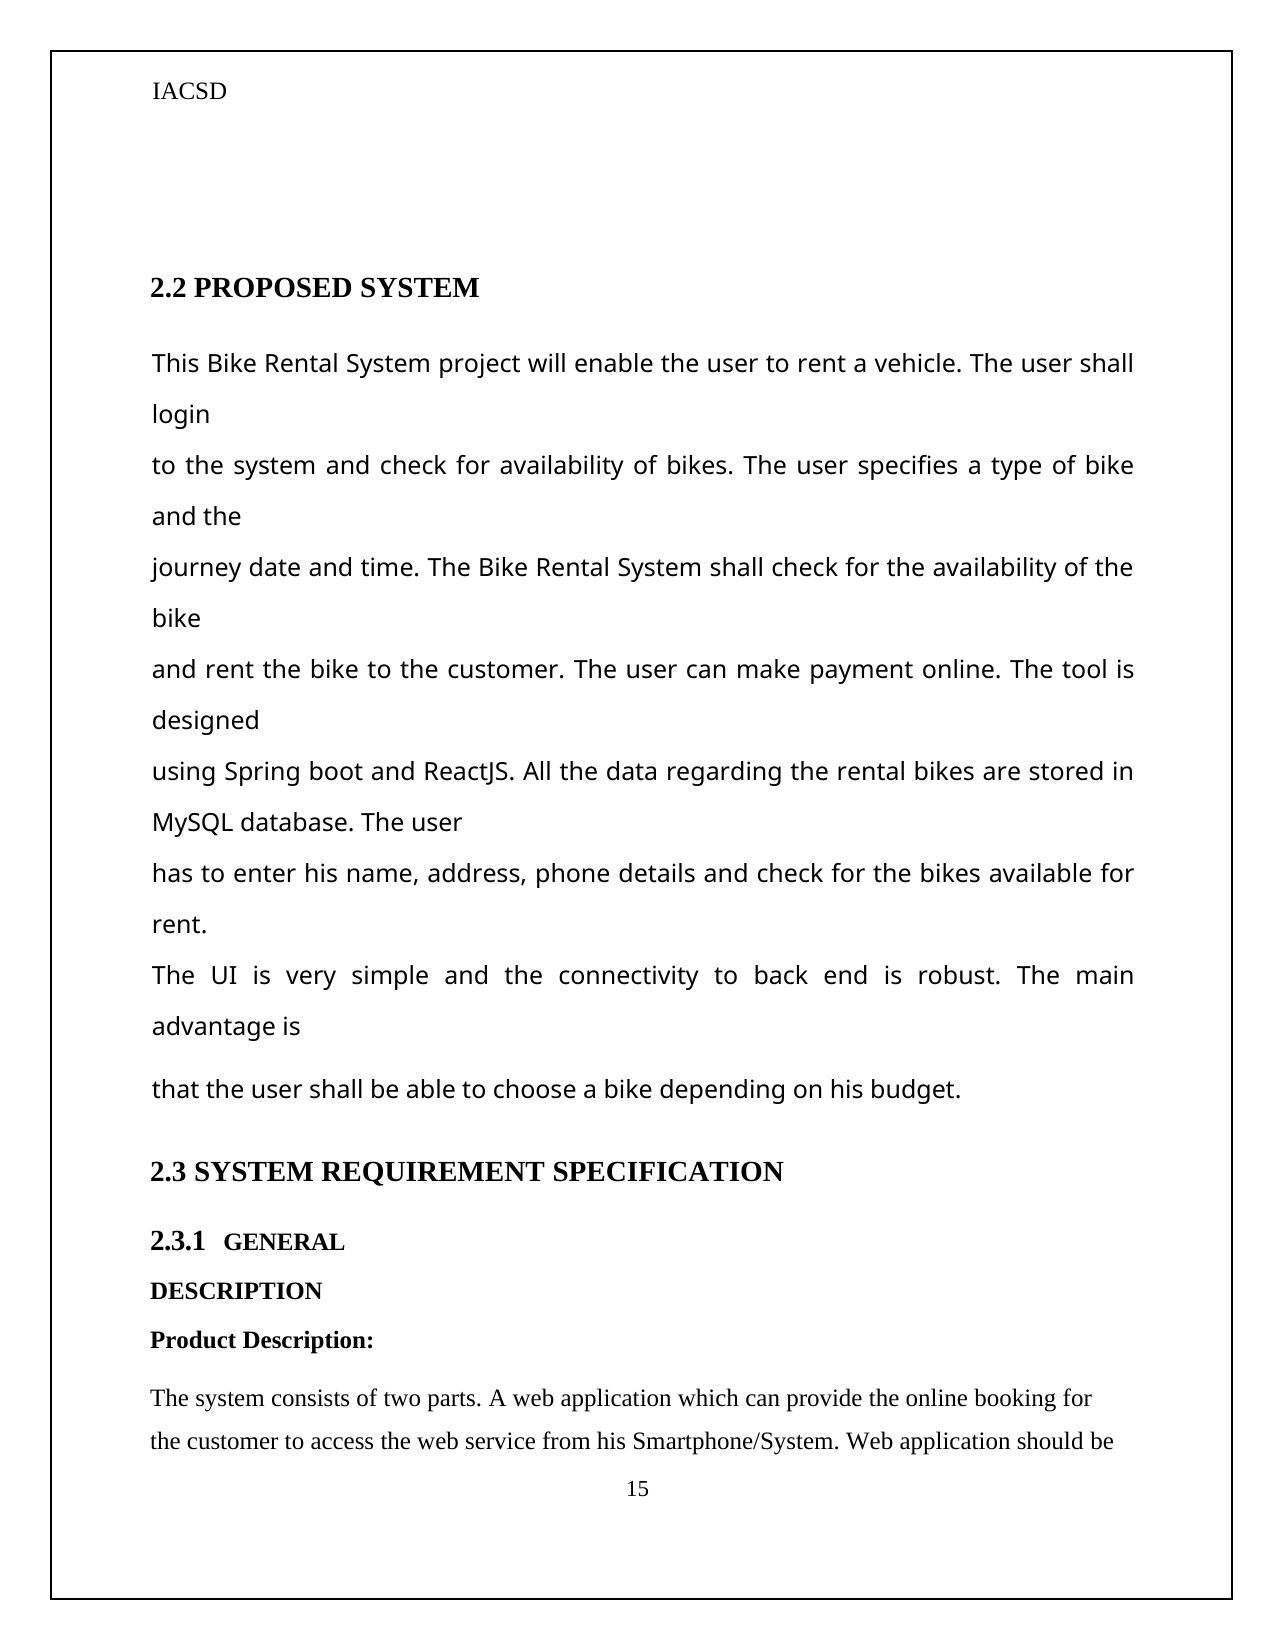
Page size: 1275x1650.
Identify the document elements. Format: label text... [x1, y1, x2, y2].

list PROPOSED SYSTEM [150, 270, 1231, 303]
list GENERAL DESCRIPTION [150, 1223, 524, 1305]
text to the system and check for availability of bikes. The user specifies a type of bike and the [152, 448, 1136, 533]
text using Spring boot and ReactJS. All the data regarding the rental bikes are stored in MySQL database. The user [152, 754, 1136, 839]
list SYSTEM REQUIREMENT SPECIFICATION [150, 1154, 1231, 1187]
text and rent the bike to the customer. The user can make payment online. The tool is designed [152, 652, 1136, 737]
text that the user shall be able to choose a bike depending on his budget. [152, 1072, 1136, 1106]
text has to enter his name, address, phone details and check for the bikes available for rent. [152, 856, 1136, 941]
text journey date and time. The Bike Rental System shall check for the availability of the bike [152, 550, 1136, 635]
text This Bike Rental System project will enable the user to rent a vehicle. The user shall login [152, 346, 1136, 431]
text The UI is very simple and the connectivity to back end is robust. The main advantage is [152, 958, 1136, 1043]
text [150, 1383, 1126, 1455]
list Product Description: [150, 1325, 524, 1354]
